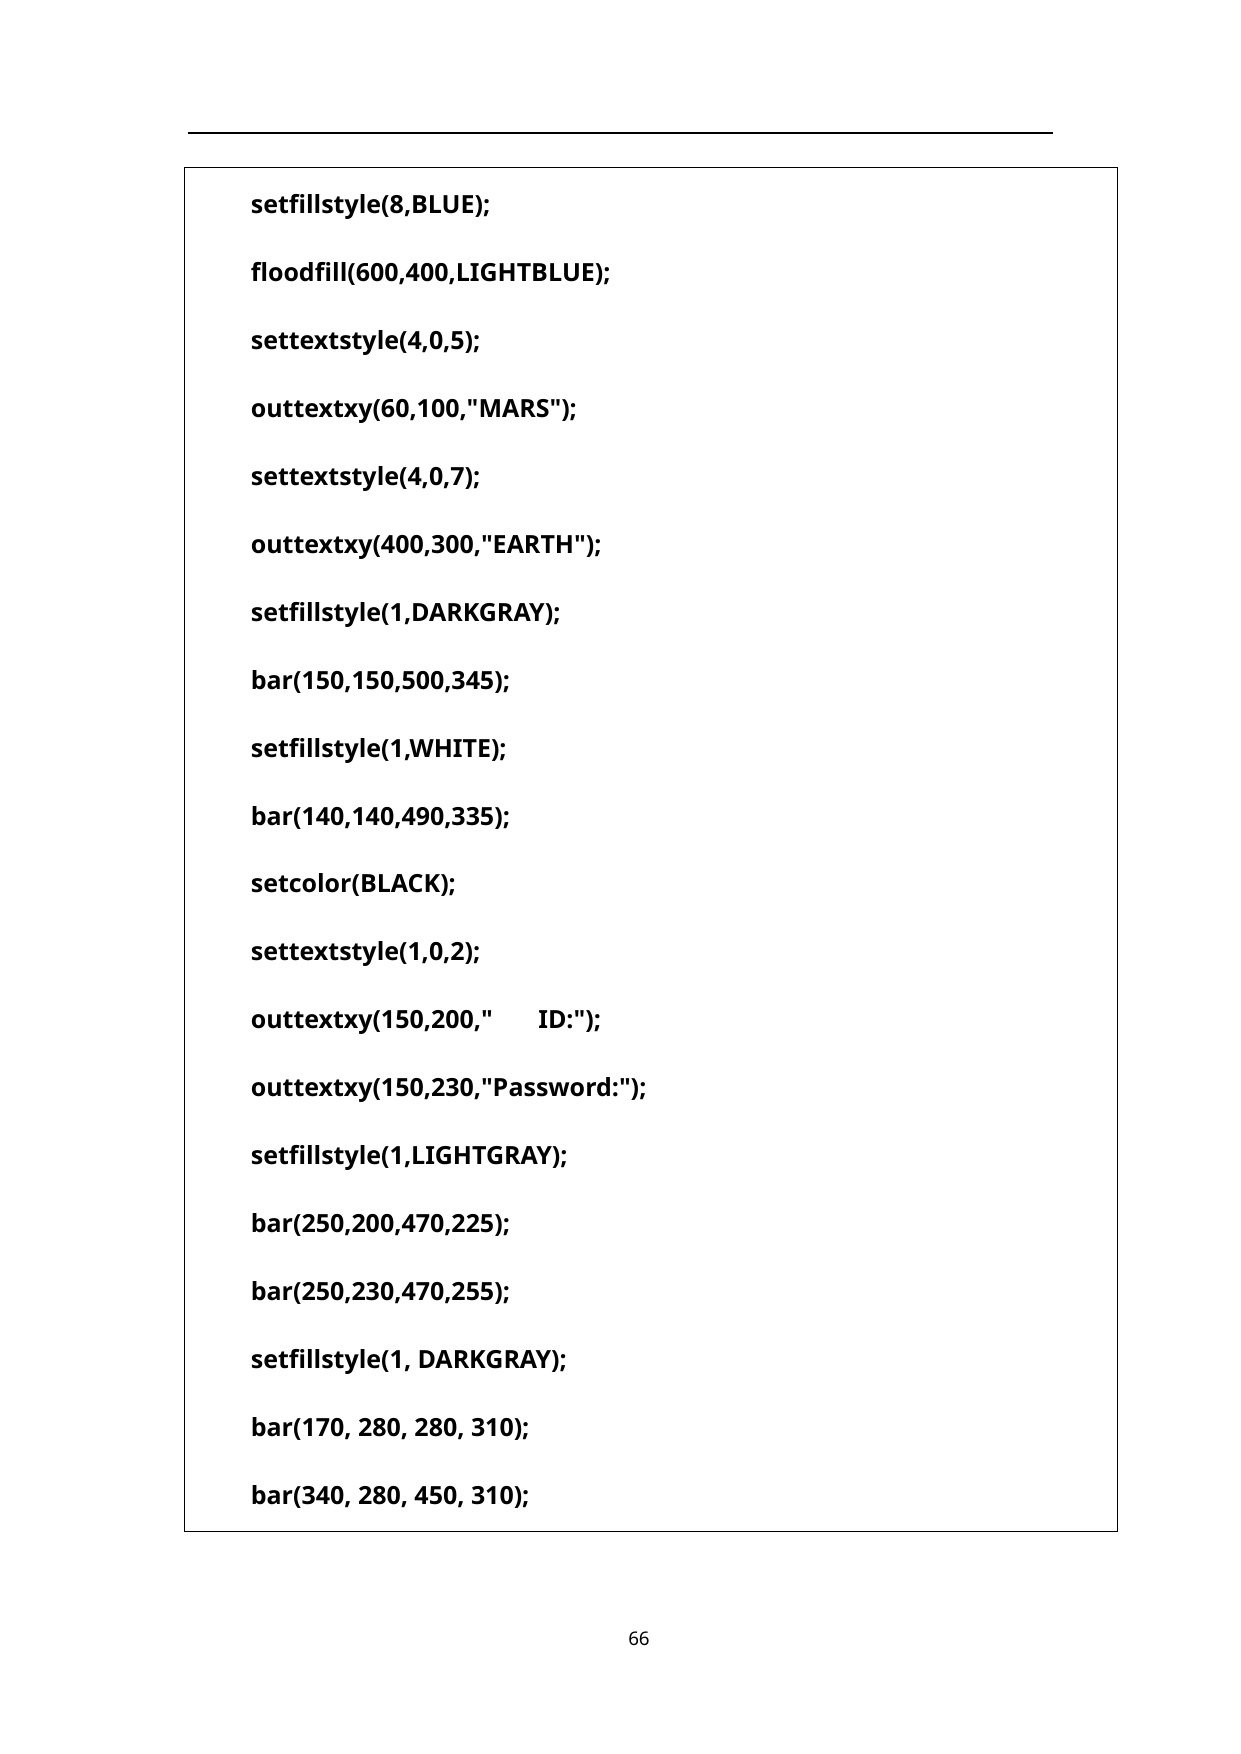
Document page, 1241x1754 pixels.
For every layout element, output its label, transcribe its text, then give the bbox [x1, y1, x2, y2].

text bar(140,140,490,335); [187, 781, 1053, 849]
text bar(170, 280, 280, 310); [187, 1393, 1053, 1457]
text floodfill(600,400,LIGHTBLUE); [187, 238, 1053, 306]
text outtextxy(60,100,"MARS"); [187, 374, 1053, 442]
text bar(250,230,470,255); [187, 1257, 1053, 1325]
text setfillstyle(8,BLUE); [185, 168, 1117, 238]
text settextstyle(4,0,5); [187, 306, 1053, 374]
text setfillstyle(1,WHITE); [187, 713, 1053, 781]
text bar(250,200,470,225); [187, 1189, 1053, 1257]
text settextstyle(1,0,2); [187, 917, 1053, 985]
text bar(150,150,500,345); [187, 646, 1053, 713]
text setfillstyle(1,DARKGRAY); [187, 578, 1053, 646]
text bar(340, 280, 450, 310); [185, 1457, 1117, 1531]
text outtextxy(400,300,"EARTH"); [187, 510, 1053, 578]
text setfillstyle(1, DARKGRAY); [187, 1325, 1053, 1393]
text settextstyle(4,0,7); [187, 442, 1053, 510]
text outtextxy(150,230,"Password:"); [187, 1053, 1053, 1121]
text outtextxy(150,200," ID:"); [187, 985, 1053, 1053]
text setcolor(BLACK); [187, 849, 1053, 917]
text setfillstyle(1,LIGHTGRAY); [187, 1121, 1053, 1189]
